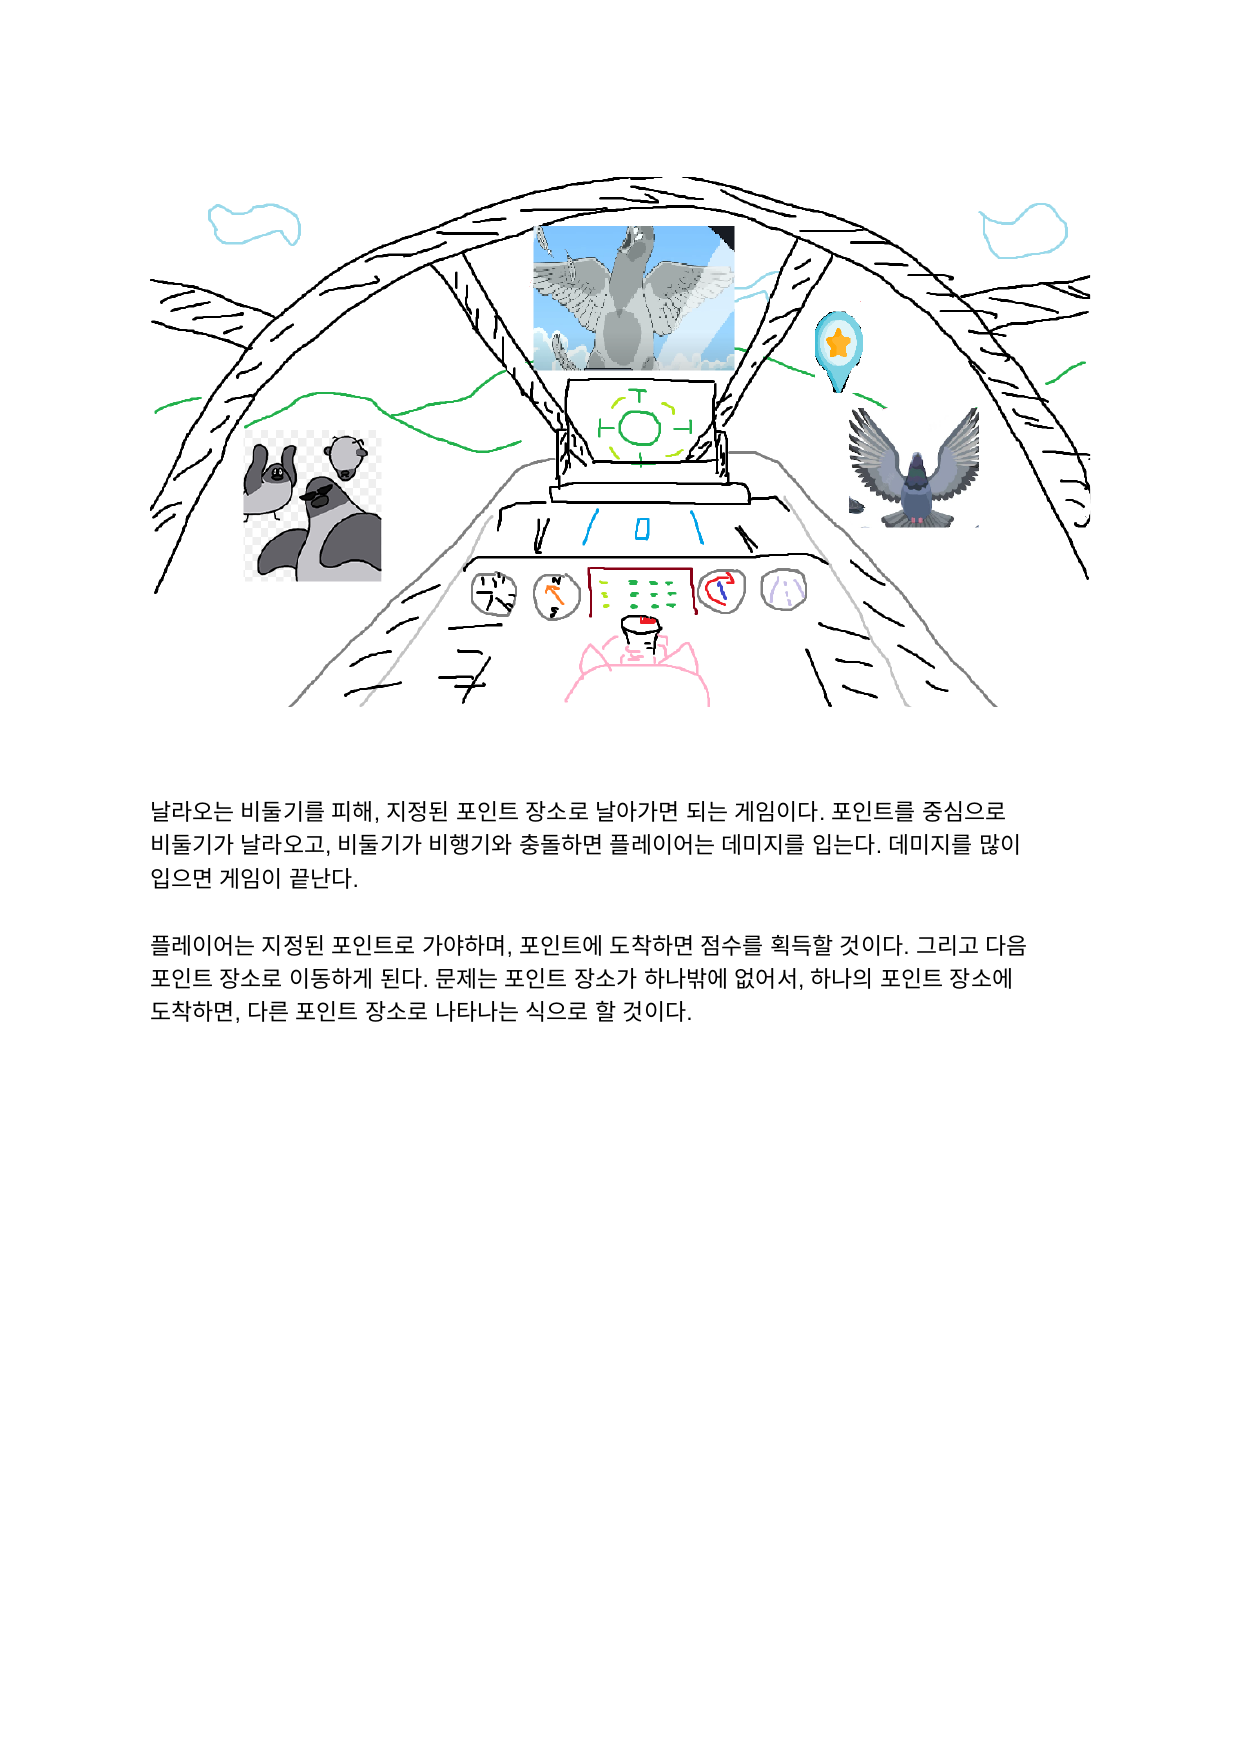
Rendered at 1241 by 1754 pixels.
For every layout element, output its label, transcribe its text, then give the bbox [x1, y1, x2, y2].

text 날라오는 비둘기를 피해, 지정된 포인트 장소로 날아가면 되는 게임이다. 포인트를 중심으로 비둘기가 날라오고, 비둘기가 비행기와 충돌하면 플레이어는 데미지를 입는다. 데미지를 많이 입으면 게임이 끝난다. [150, 794, 1090, 894]
text 플레이어는 지정된 포인트로 가야하며, 포인트에 도착하면 점수를 획득할 것이다. 그리고 다음 포인트 장소로 이동하게 된다. 문제는 포인트 장소가 하나밖에 없어서, 하나의 포인트 장소에 도착하면, 다른 포인트 장소로 나타나는 식으로 할 것이다. [150, 928, 1090, 1027]
picture [150, 177, 1091, 707]
